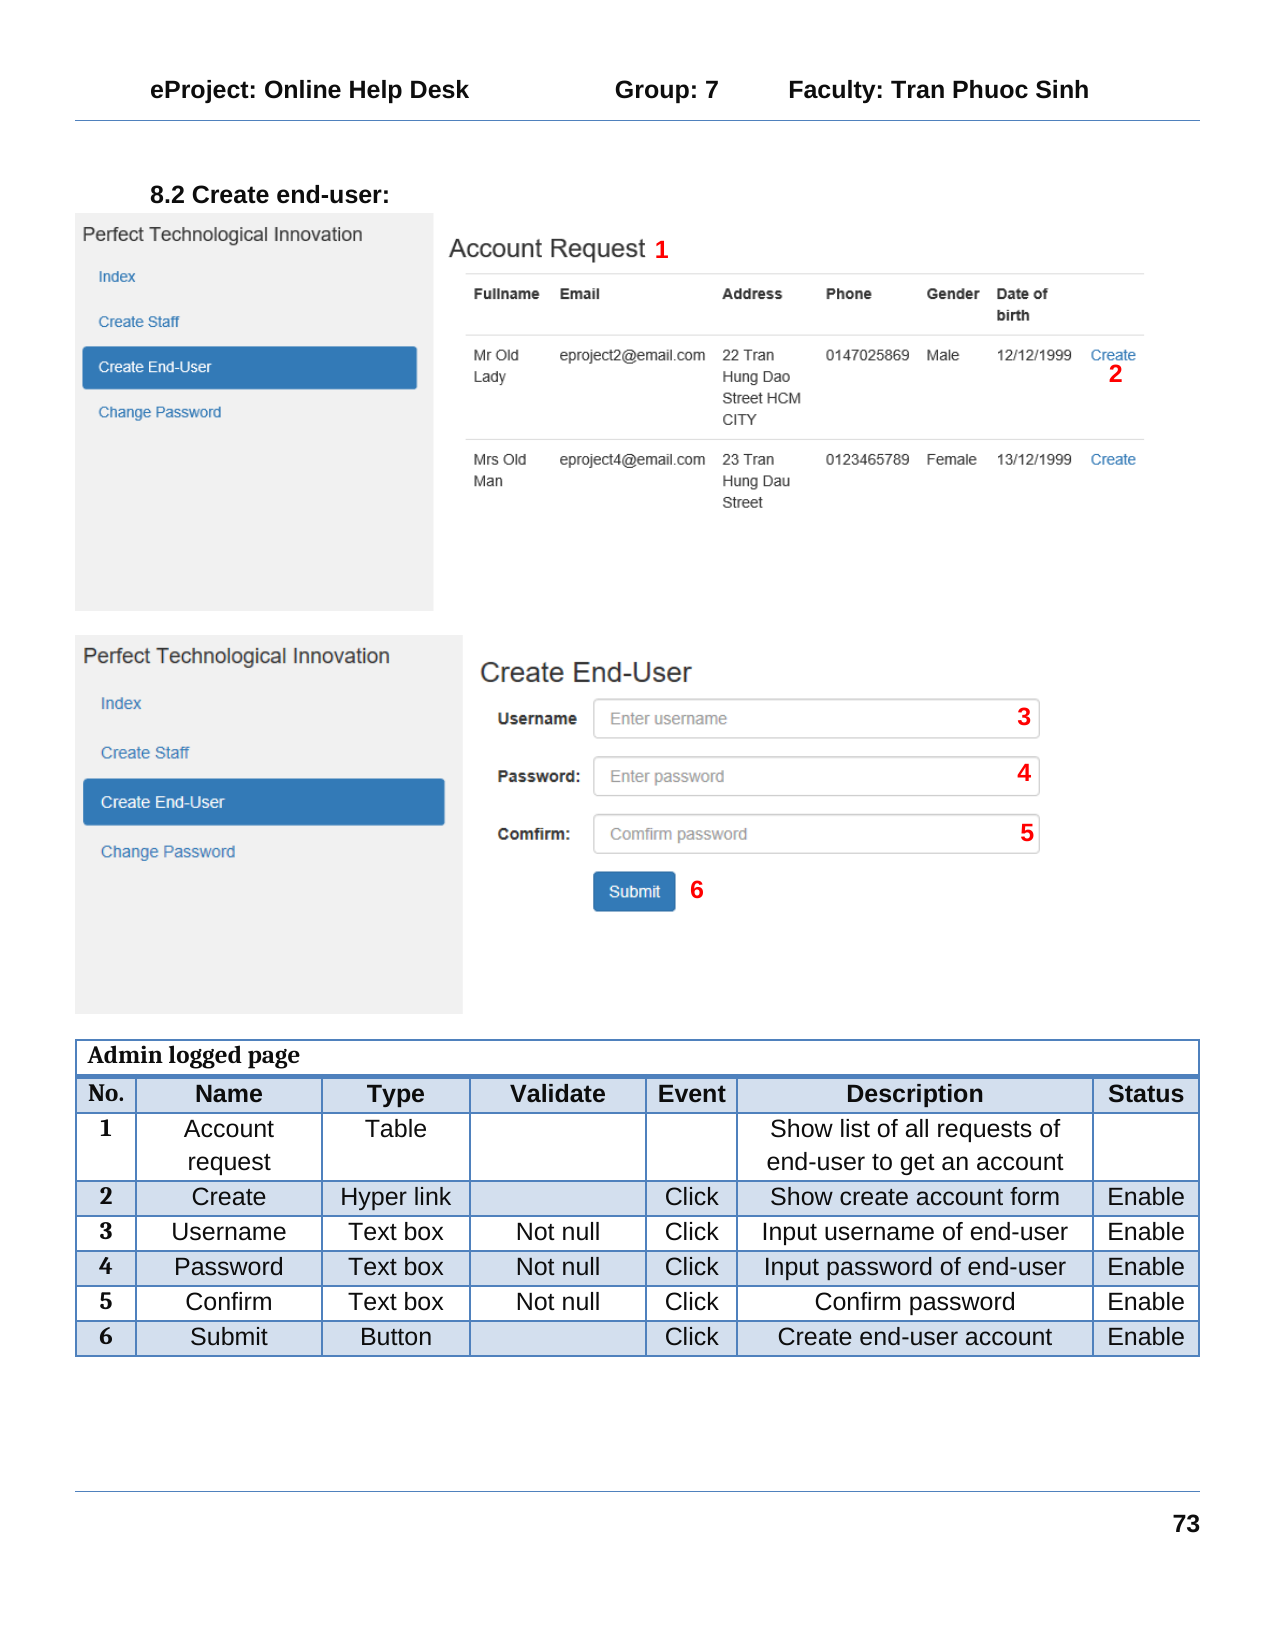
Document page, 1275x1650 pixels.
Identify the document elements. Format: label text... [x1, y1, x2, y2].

subtitle 8.2 Create end-user: [75, 179, 1200, 208]
table_cell Button [323, 1322, 469, 1355]
table_cell Username [137, 1217, 321, 1250]
table_cell [471, 1182, 645, 1215]
table_cell Event [647, 1079, 736, 1112]
table_cell Create [137, 1182, 321, 1215]
table_cell Input username of end-user [738, 1217, 1092, 1250]
table_cell Enable [1094, 1182, 1198, 1215]
table_cell Password [137, 1252, 321, 1285]
table_cell Not null [471, 1217, 645, 1250]
table_cell [471, 1322, 645, 1355]
table_cell Input password of end-user [738, 1252, 1092, 1285]
table_cell Text box [323, 1252, 469, 1285]
table_cell 1 [77, 1114, 135, 1180]
table_cell Submit [137, 1322, 321, 1355]
table_cell Click [647, 1322, 736, 1355]
table_cell 5 [77, 1287, 135, 1320]
table_cell 6 [77, 1322, 135, 1355]
table_cell Click [647, 1287, 736, 1320]
table_cell Click [647, 1252, 736, 1285]
table_cell Text box [323, 1217, 469, 1250]
table_cell Click [647, 1217, 736, 1250]
table_cell [647, 1114, 736, 1180]
table_cell Confirm [137, 1287, 321, 1320]
table_cell Enable [1094, 1287, 1198, 1320]
table_header Admin logged page [77, 1041, 1198, 1074]
table_cell Confirm password [738, 1287, 1092, 1320]
table_cell Show list of all requests of end-user to get an account [738, 1114, 1092, 1180]
table_cell Enable [1094, 1217, 1198, 1250]
table_cell Hyper link [323, 1182, 469, 1215]
table_cell Name [137, 1079, 321, 1112]
picture [75, 212, 1200, 611]
table_cell Enable [1094, 1252, 1198, 1285]
table_cell Click [647, 1182, 736, 1215]
table_cell Show create account form [738, 1182, 1092, 1215]
table_cell [1094, 1114, 1198, 1180]
table_cell 2 [77, 1182, 135, 1215]
table_cell 4 [77, 1252, 135, 1285]
table_cell Description [738, 1079, 1092, 1112]
table_cell Not null [471, 1252, 645, 1285]
table_cell No. [77, 1079, 135, 1112]
table_cell Type [323, 1079, 469, 1112]
table_cell Not null [471, 1287, 645, 1320]
table_cell [471, 1114, 645, 1180]
table_cell Create end-user account [738, 1322, 1092, 1355]
picture [75, 635, 1200, 1014]
table_cell Text box [323, 1287, 469, 1320]
table_cell Validate [471, 1079, 645, 1112]
table_cell 3 [77, 1217, 135, 1250]
table_cell Account request [137, 1114, 321, 1180]
table_cell Enable [1094, 1322, 1198, 1355]
table_cell Table [323, 1114, 469, 1180]
table_cell Status [1094, 1079, 1198, 1112]
